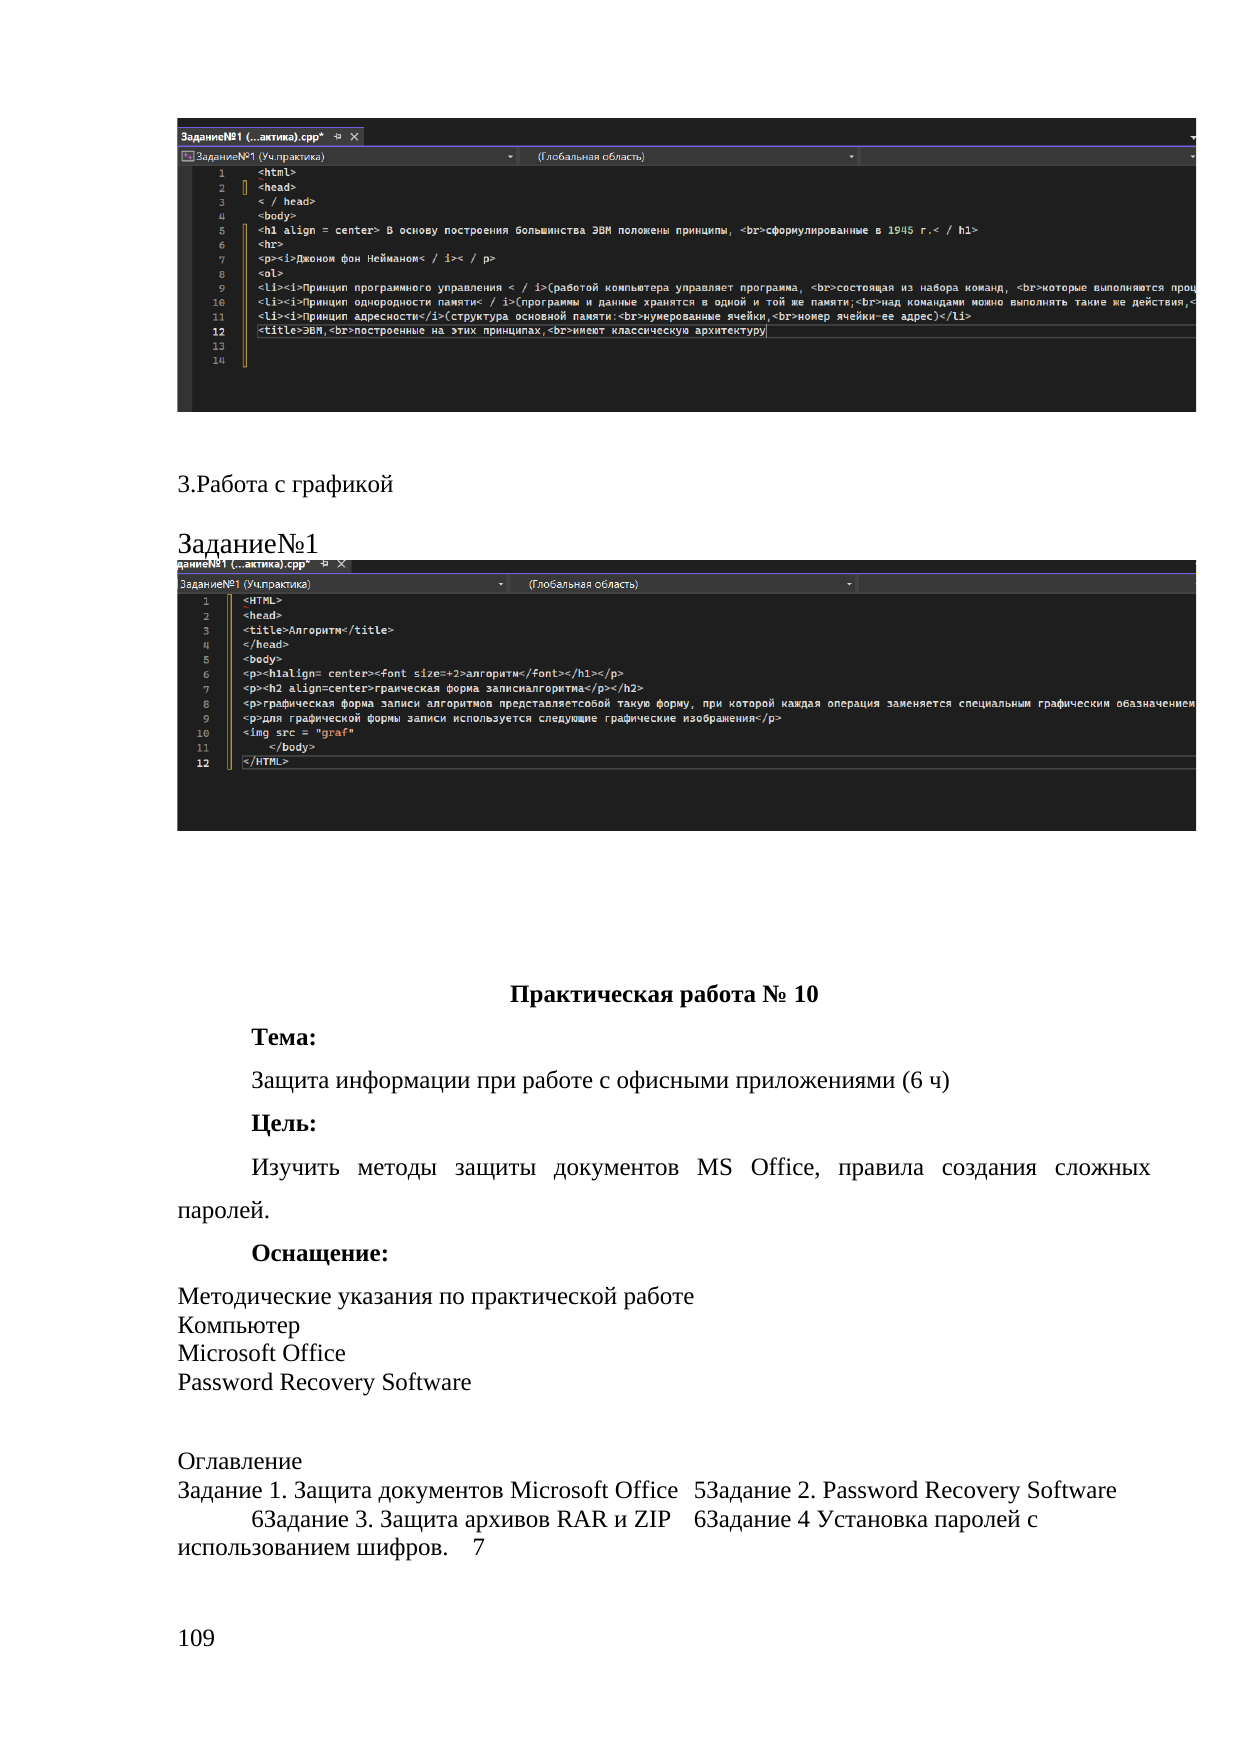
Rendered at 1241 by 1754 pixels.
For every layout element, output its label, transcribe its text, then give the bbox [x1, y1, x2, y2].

picture [177, 118, 1197, 412]
text Изучить методы защиты документов MS Office, правила создания сложных паролей. [177, 1152, 1152, 1223]
picture [177, 560, 1197, 831]
text Цель: [177, 1108, 1152, 1137]
text Оснащение: [177, 1238, 1152, 1267]
text Практическая работа № 10 [177, 979, 1152, 1008]
text Тема: [177, 1022, 1152, 1051]
text Защита информации при работе с офисными приложениями (6 ч) [177, 1065, 1152, 1094]
